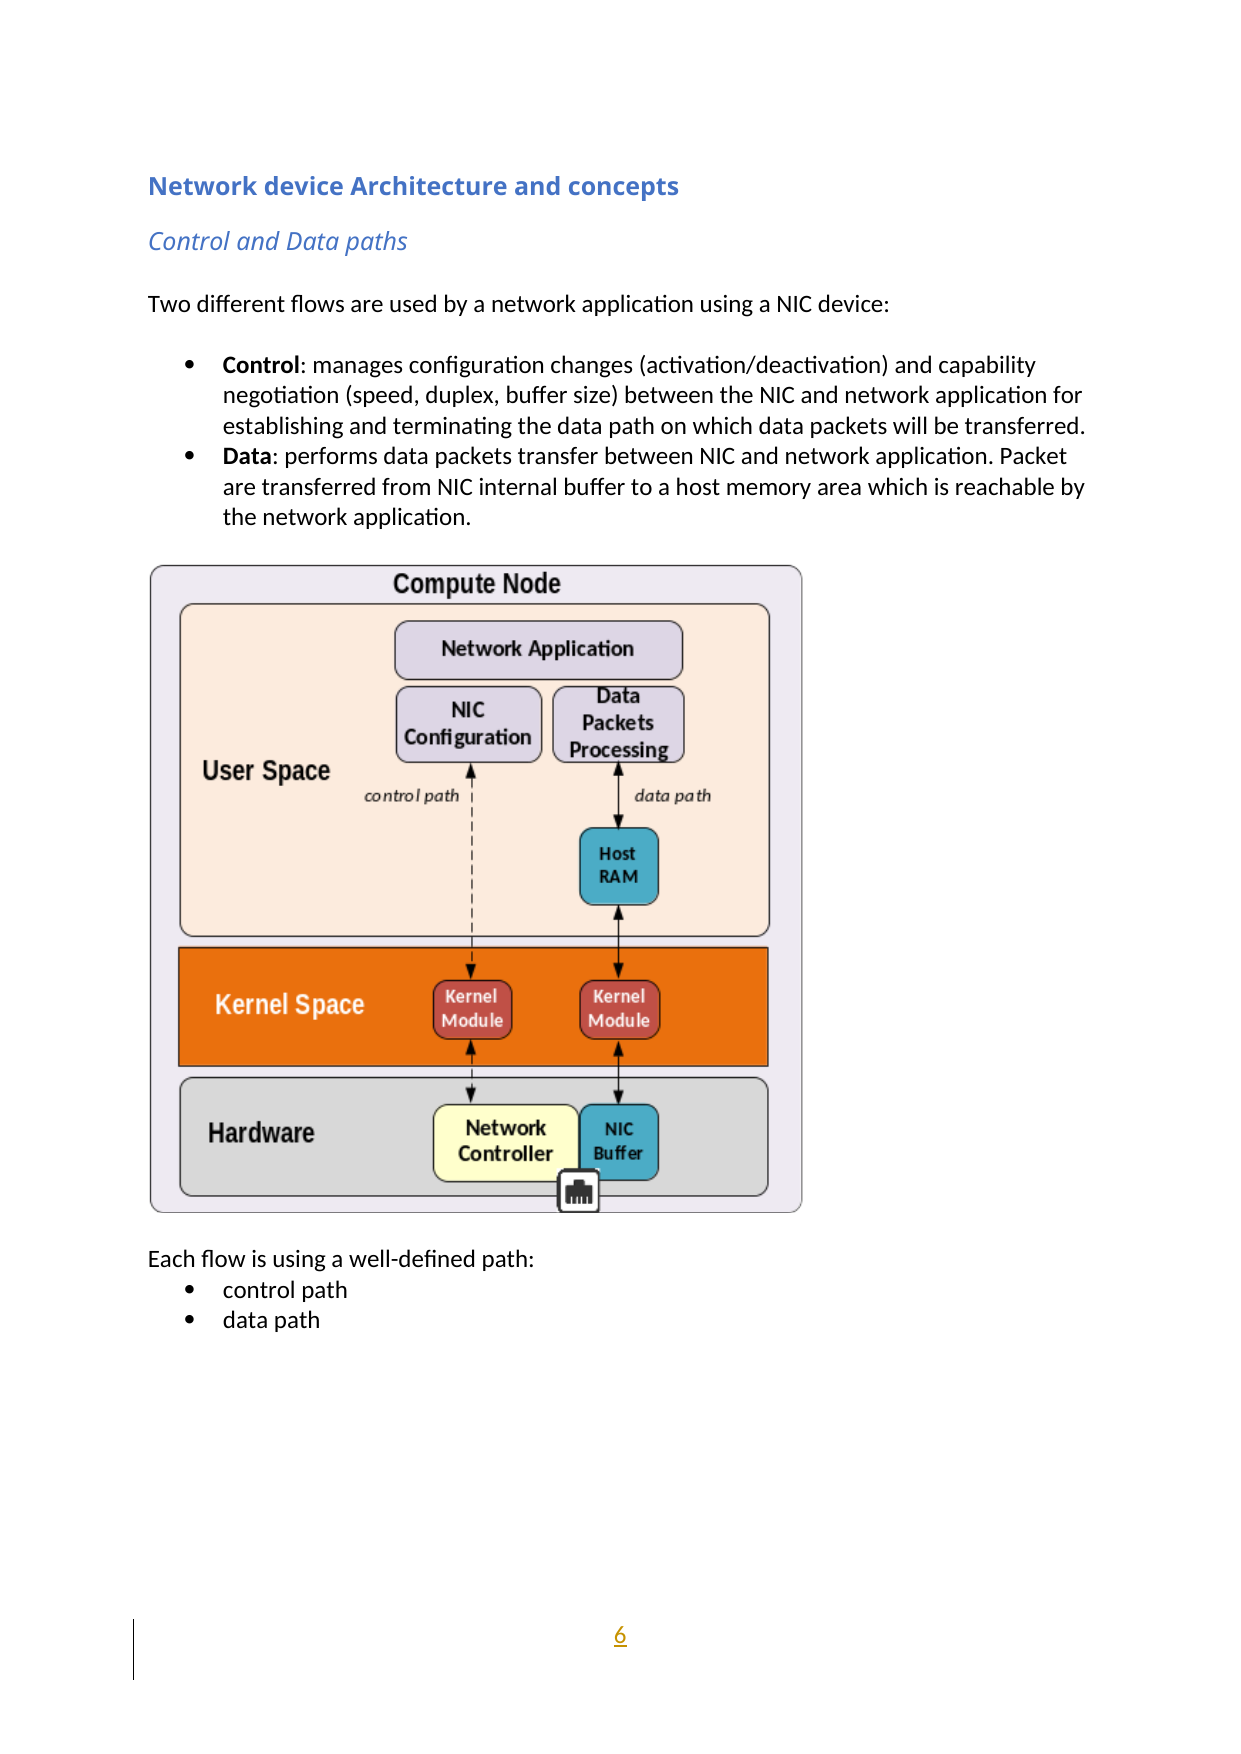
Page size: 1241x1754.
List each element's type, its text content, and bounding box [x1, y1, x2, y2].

list data path [185, 1304, 1093, 1335]
list Data: performs data packets transfer between NIC and network application. Packet are transferred from NIC internal buffer to a host memory area which is reachable by the network application. [185, 441, 1093, 532]
subtitle Network device Architecture and concepts [148, 168, 1093, 202]
text Each flow is using a well-defined path: [148, 1243, 1093, 1274]
list Control: manages configuration changes (activation/deactivation) and capability negotiation (speed, duplex, buffer size) between the NIC and network application for establishing and terminating the data path on which data packets will be transferred. [185, 349, 1093, 441]
text Two different flows are used by a network application using a NIC device: [148, 288, 1093, 318]
subtitle Control and Data paths [148, 223, 1093, 257]
list control path [185, 1274, 1093, 1304]
